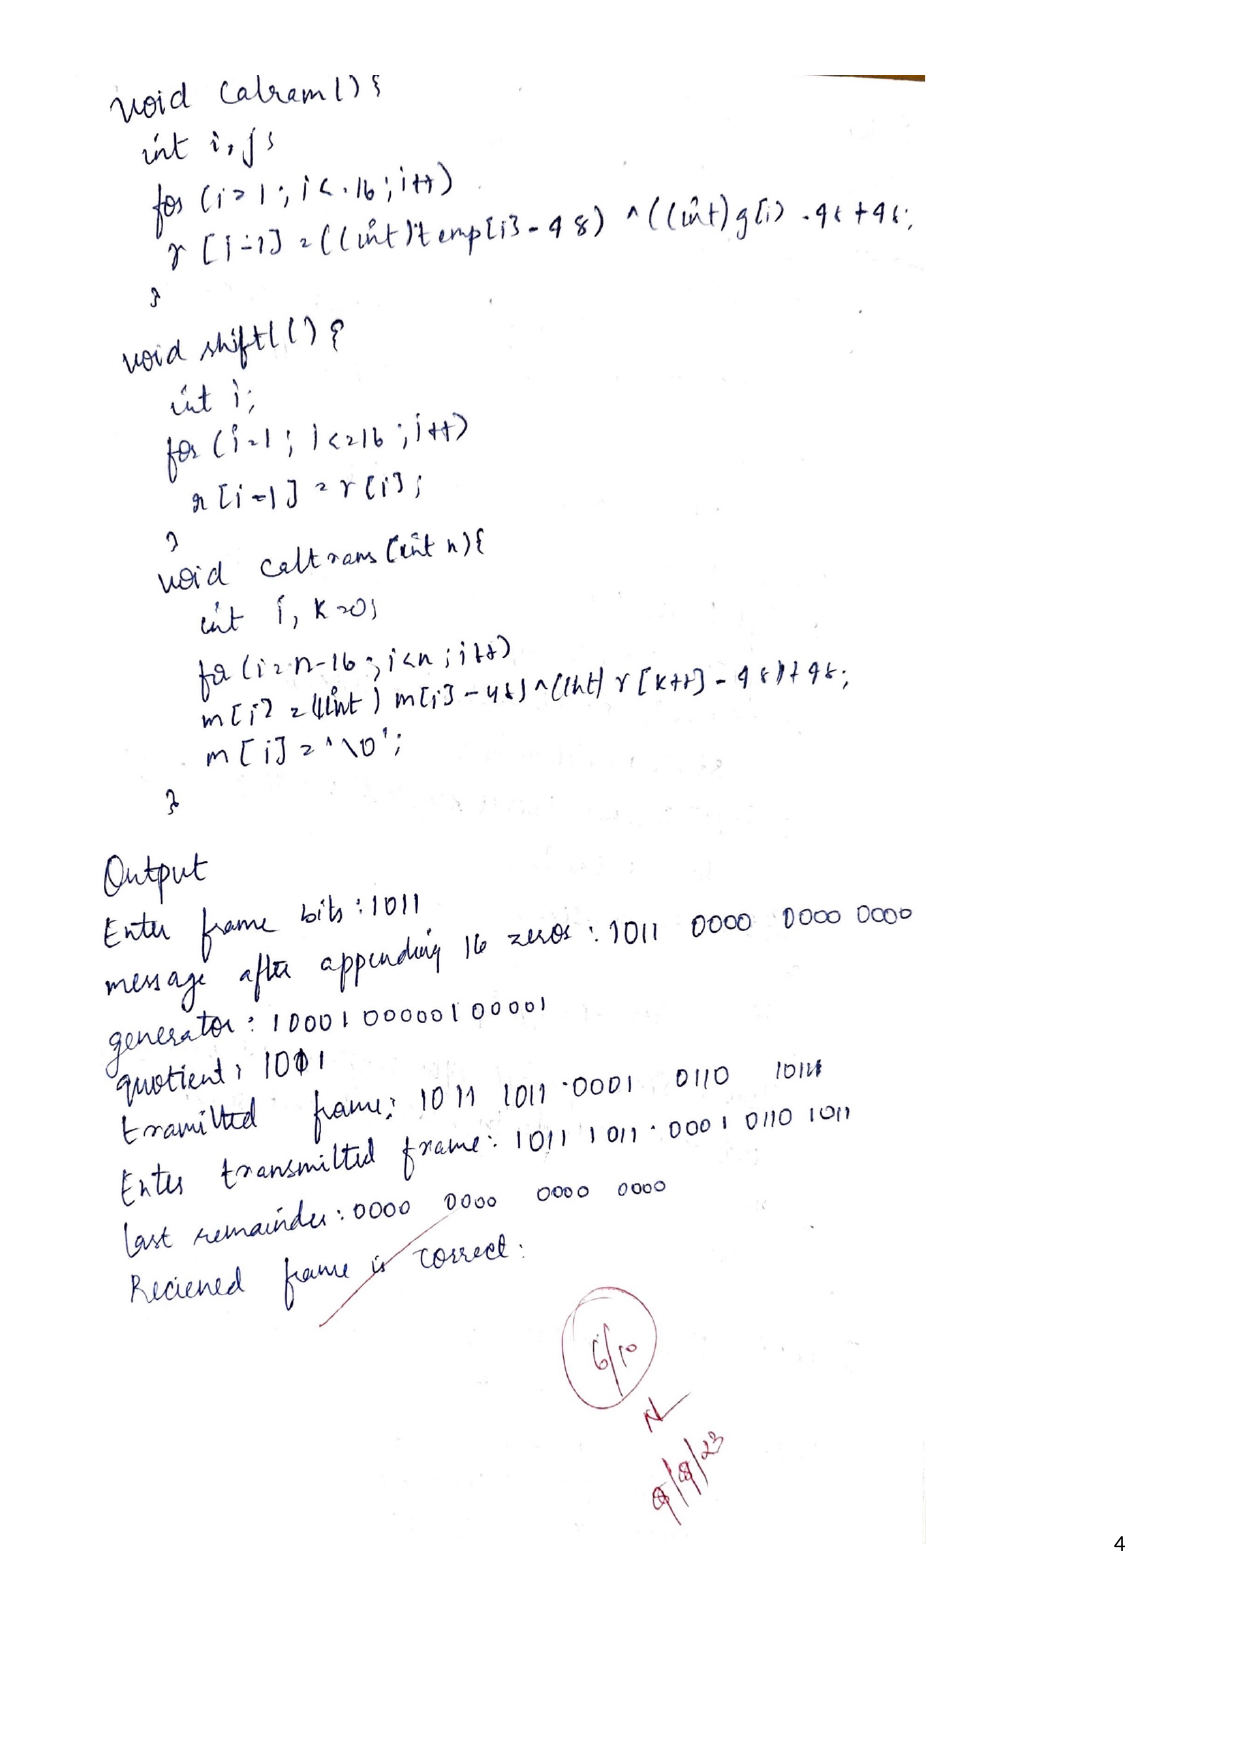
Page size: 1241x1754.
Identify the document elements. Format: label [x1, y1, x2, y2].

picture [75, 75, 926, 1544]
